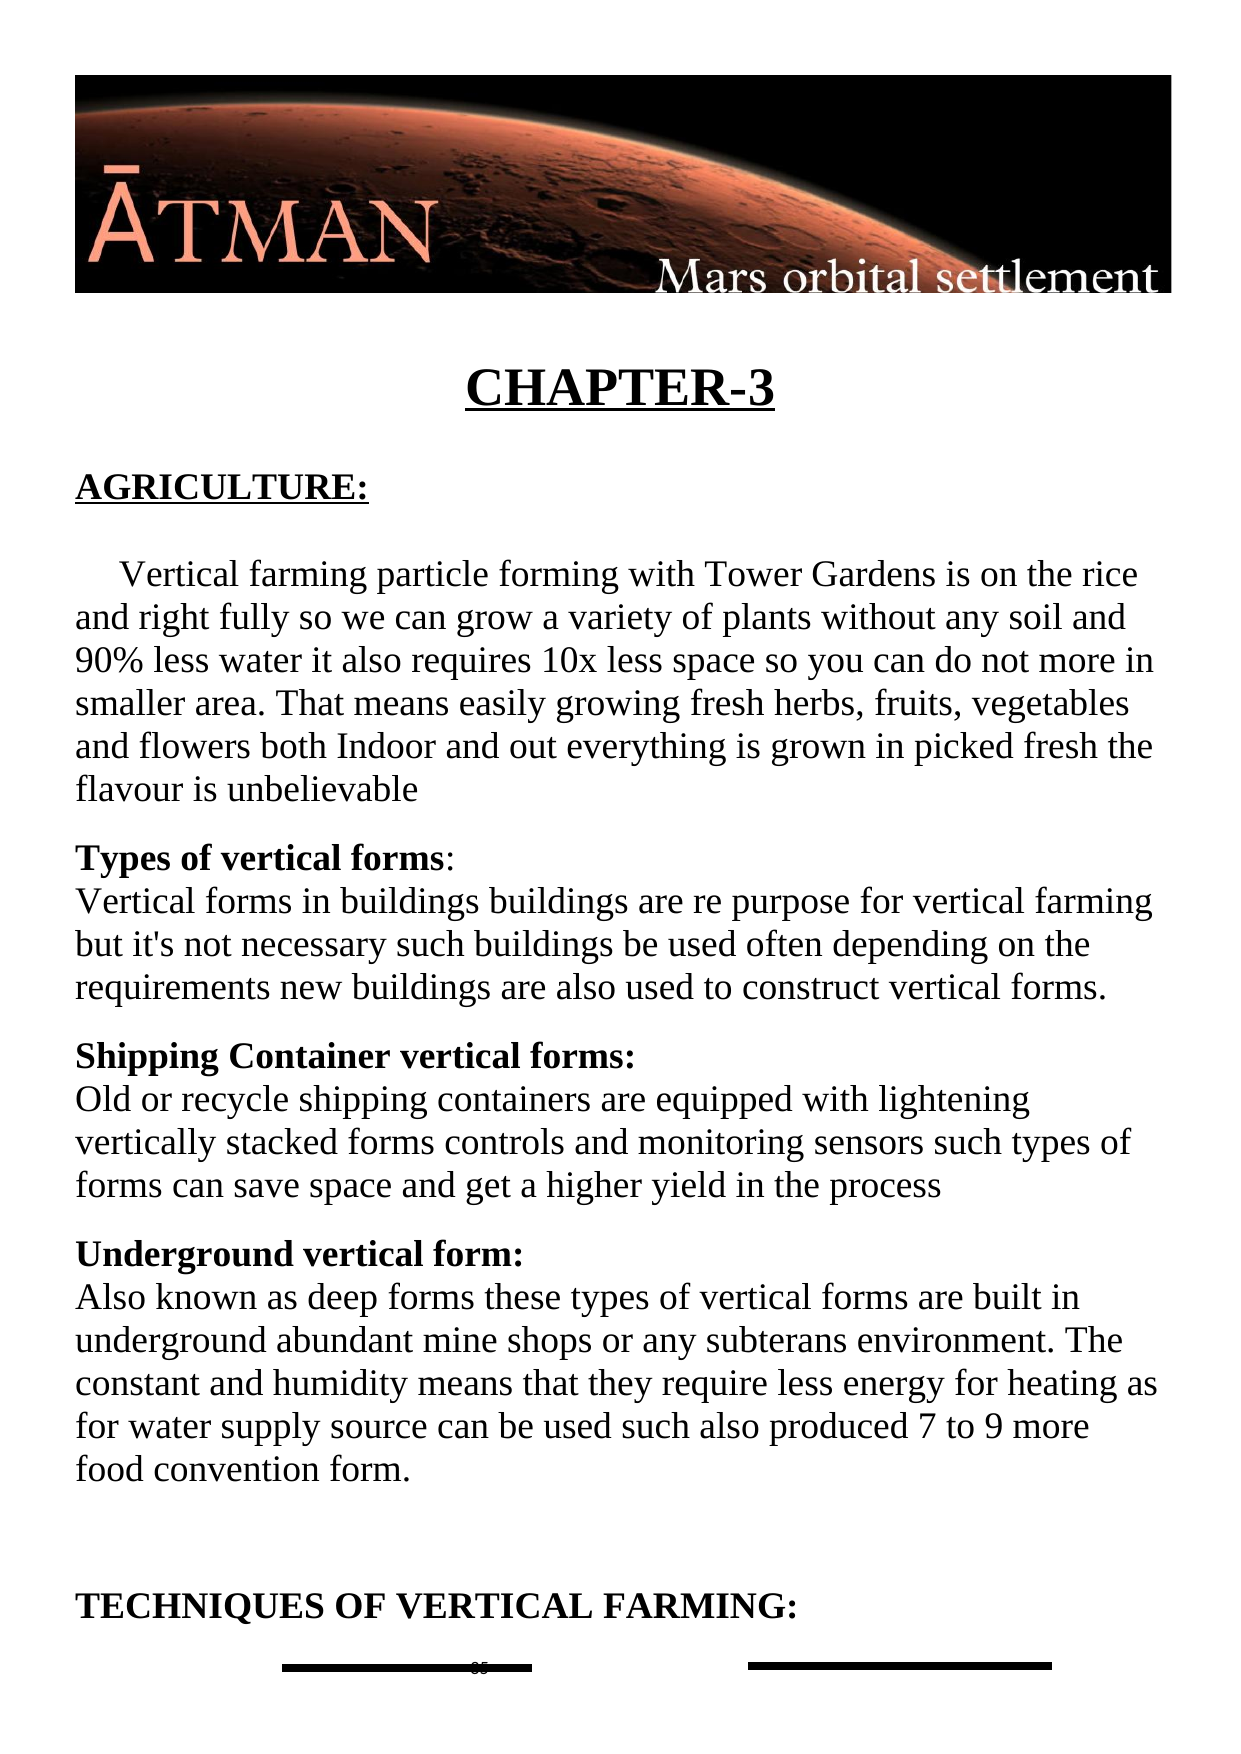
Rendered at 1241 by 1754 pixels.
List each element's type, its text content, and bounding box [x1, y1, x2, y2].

text TECHNIQUES OF VERTICAL FARMING: [75, 1584, 1165, 1627]
text Old or recycle shipping containers are equipped with lightening vertically stacked forms controls and monitoring sensors such types of forms can save space and get a higher yield in the process [75, 1076, 1165, 1231]
text AGRICULTURE: [75, 465, 1165, 508]
text Vertical farming particle forming with Tower Gardens is on the rice and right fully so we can grow a variety of plants without any soil and 90% less water it also requires 10x less space so you can do not more in smaller area. That means easily growing fresh herbs, fruits, vegetables and flowers both Indoor and out everything is grown in picked fresh the flavour is unbelievable [75, 551, 1165, 835]
text CHAPTER-3 [75, 354, 1165, 417]
text Shipping Container vertical forms: [75, 1033, 1165, 1076]
text Types of vertical forms: Vertical forms in buildings buildings are re purpose for vertical farming but it's not necessary such buildings be used often depending on the requirements new buildings are also used to construct vertical forms. [75, 835, 1165, 1033]
picture [75, 75, 1172, 293]
text Underground vertical form: Also known as deep forms these types of vertical forms are built in underground abundant mine shops or any subterans environment. The constant and humidity means that they require less energy for heating as for water supply source can be used such also produced 7 to 9 more food convention form. [75, 1231, 1165, 1515]
